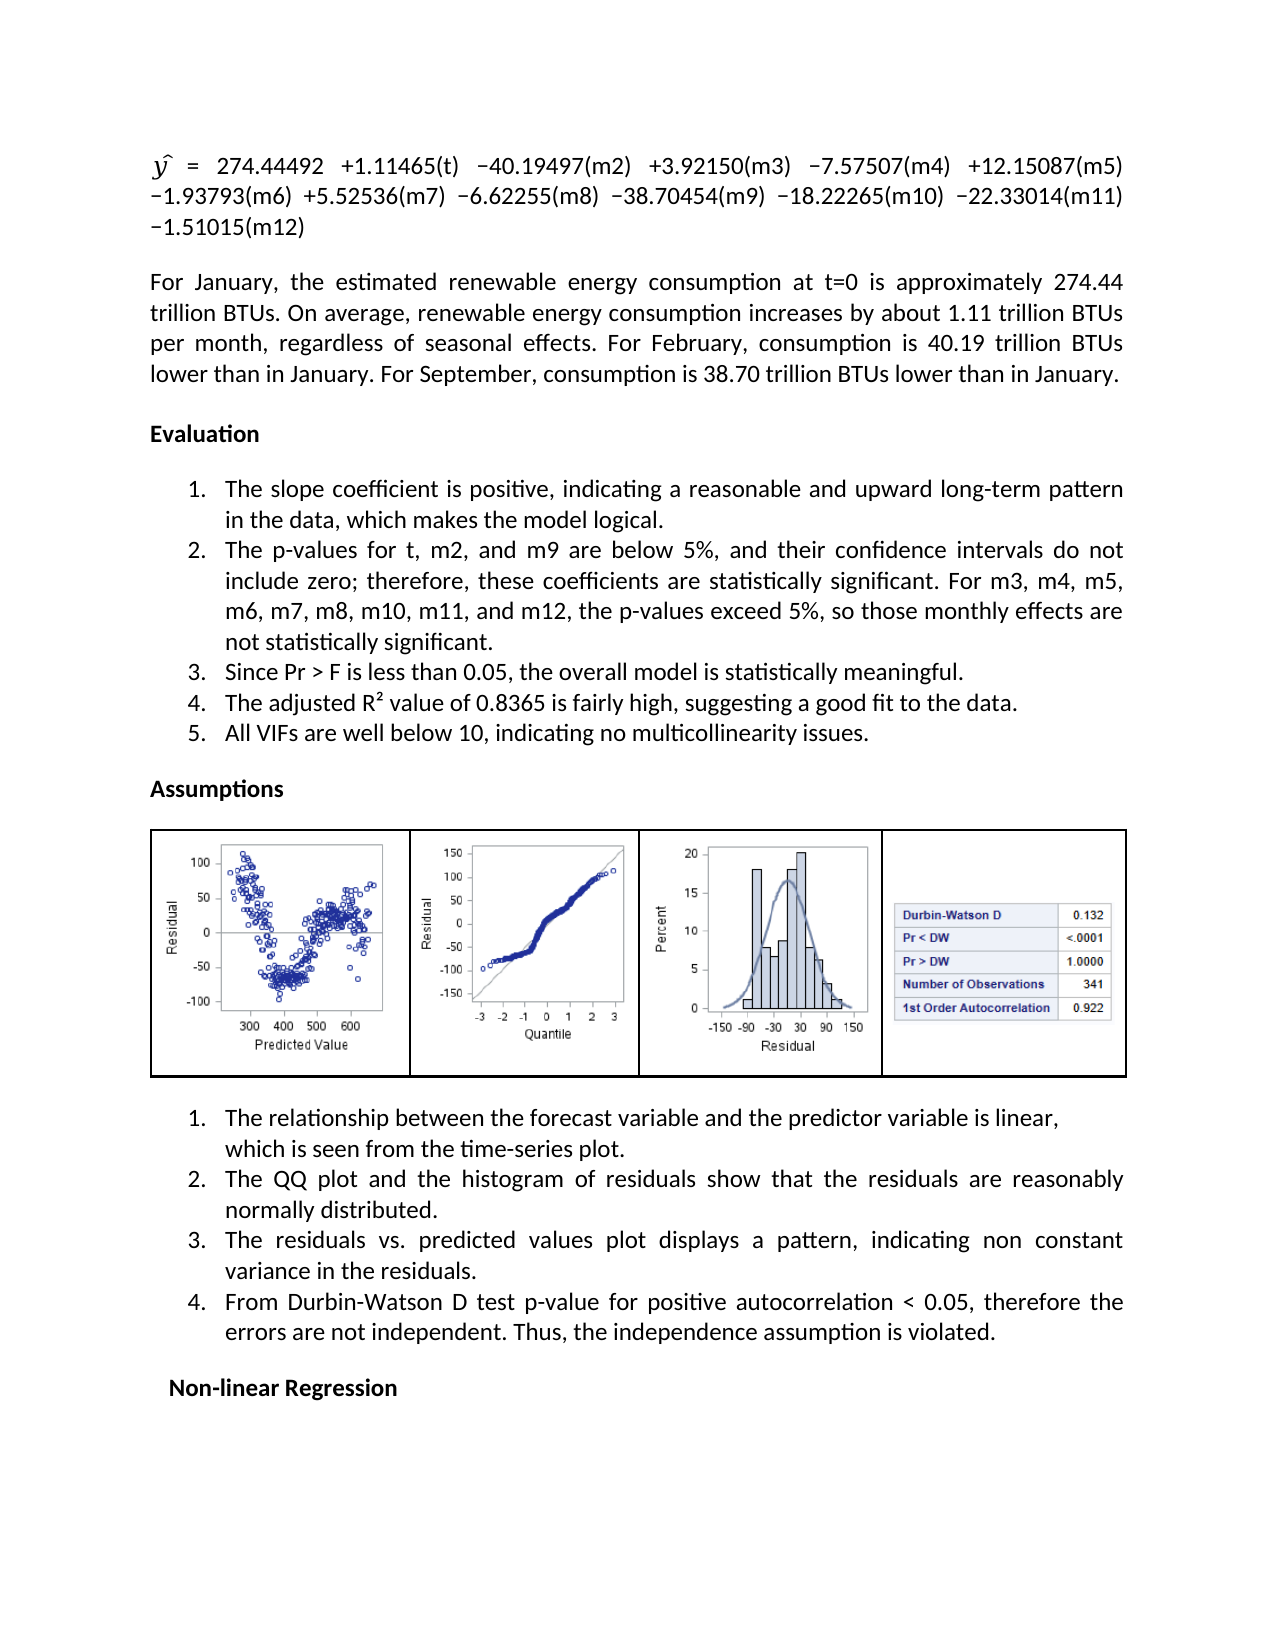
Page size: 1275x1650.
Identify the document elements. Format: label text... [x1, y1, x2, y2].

text 𝑦̂ = 274.44492 +1.11465(t) −40.19497(m2) +3.92150(m3) −7.57507(m4) +12.15087(m5) −1.93793(m6) +5.52536(m7) −6.62255(m8) −38.70454(m9) −18.22265(m10) −22.33014(m11) −1.51015(m12)​ [150, 150, 1125, 242]
list Since Pr > F is less than 0.05, the overall model is statistically meaningful. [187, 656, 1125, 687]
list All VIFs are well below 10, indicating no multicollinearity issues. [187, 717, 1125, 748]
table_header [152, 831, 409, 1075]
picture [648, 841, 871, 1052]
table_header [640, 831, 881, 1075]
text For January, the estimated renewable energy consumption at t=0 is approximately 274.44 trillion BTUs. On average, renewable energy consumption increases by about 1.11 trillion BTUs per month, regardless of seasonal effects. For February, consumption is 40.19 trillion BTUs lower than in January. For September, consumption is 38.70 trillion BTUs lower than in January. [150, 267, 1125, 389]
text Assumptions [150, 773, 1125, 803]
subtitle Evaluation [150, 418, 1125, 448]
list The adjusted R² value of 0.8365 is fairly high, suggesting a good fit to the data. [187, 687, 1125, 717]
picture [420, 841, 627, 1041]
list The residuals vs. predicted values plot displays a pattern, indicating non constant variance in the residuals. [187, 1224, 1125, 1286]
list The slope coefficient is positive, indicating a reasonable and upward long-term pattern in the data, which makes the model logical. [187, 473, 1125, 534]
picture [161, 841, 384, 1056]
list The p-values for t, m2, and m9 are below 5%, and their confidence intervals do not include zero; therefore, these coefficients are statistically significant. For m3, m4, m5, m6, m7, m8, m10, m11, and m12, the p-values exceed 5%, so those monthly effects are not statistically significant. [187, 534, 1125, 656]
picture [892, 902, 1115, 1025]
table_header [411, 831, 638, 1075]
list The relationship between the forecast variable and the predictor variable is linear, which is seen from the time-series plot. [187, 1102, 1125, 1163]
list From Durbin-Watson D test p-value for positive autocorrelation < 0.05, therefore the errors are not independent. Thus, the independence assumption is violated. [187, 1286, 1125, 1347]
list The QQ plot and the histogram of residuals show that the residuals are reasonably normally distributed. [187, 1163, 1125, 1224]
table_header [883, 831, 1125, 1075]
text Non-linear Regression [169, 1372, 1125, 1402]
